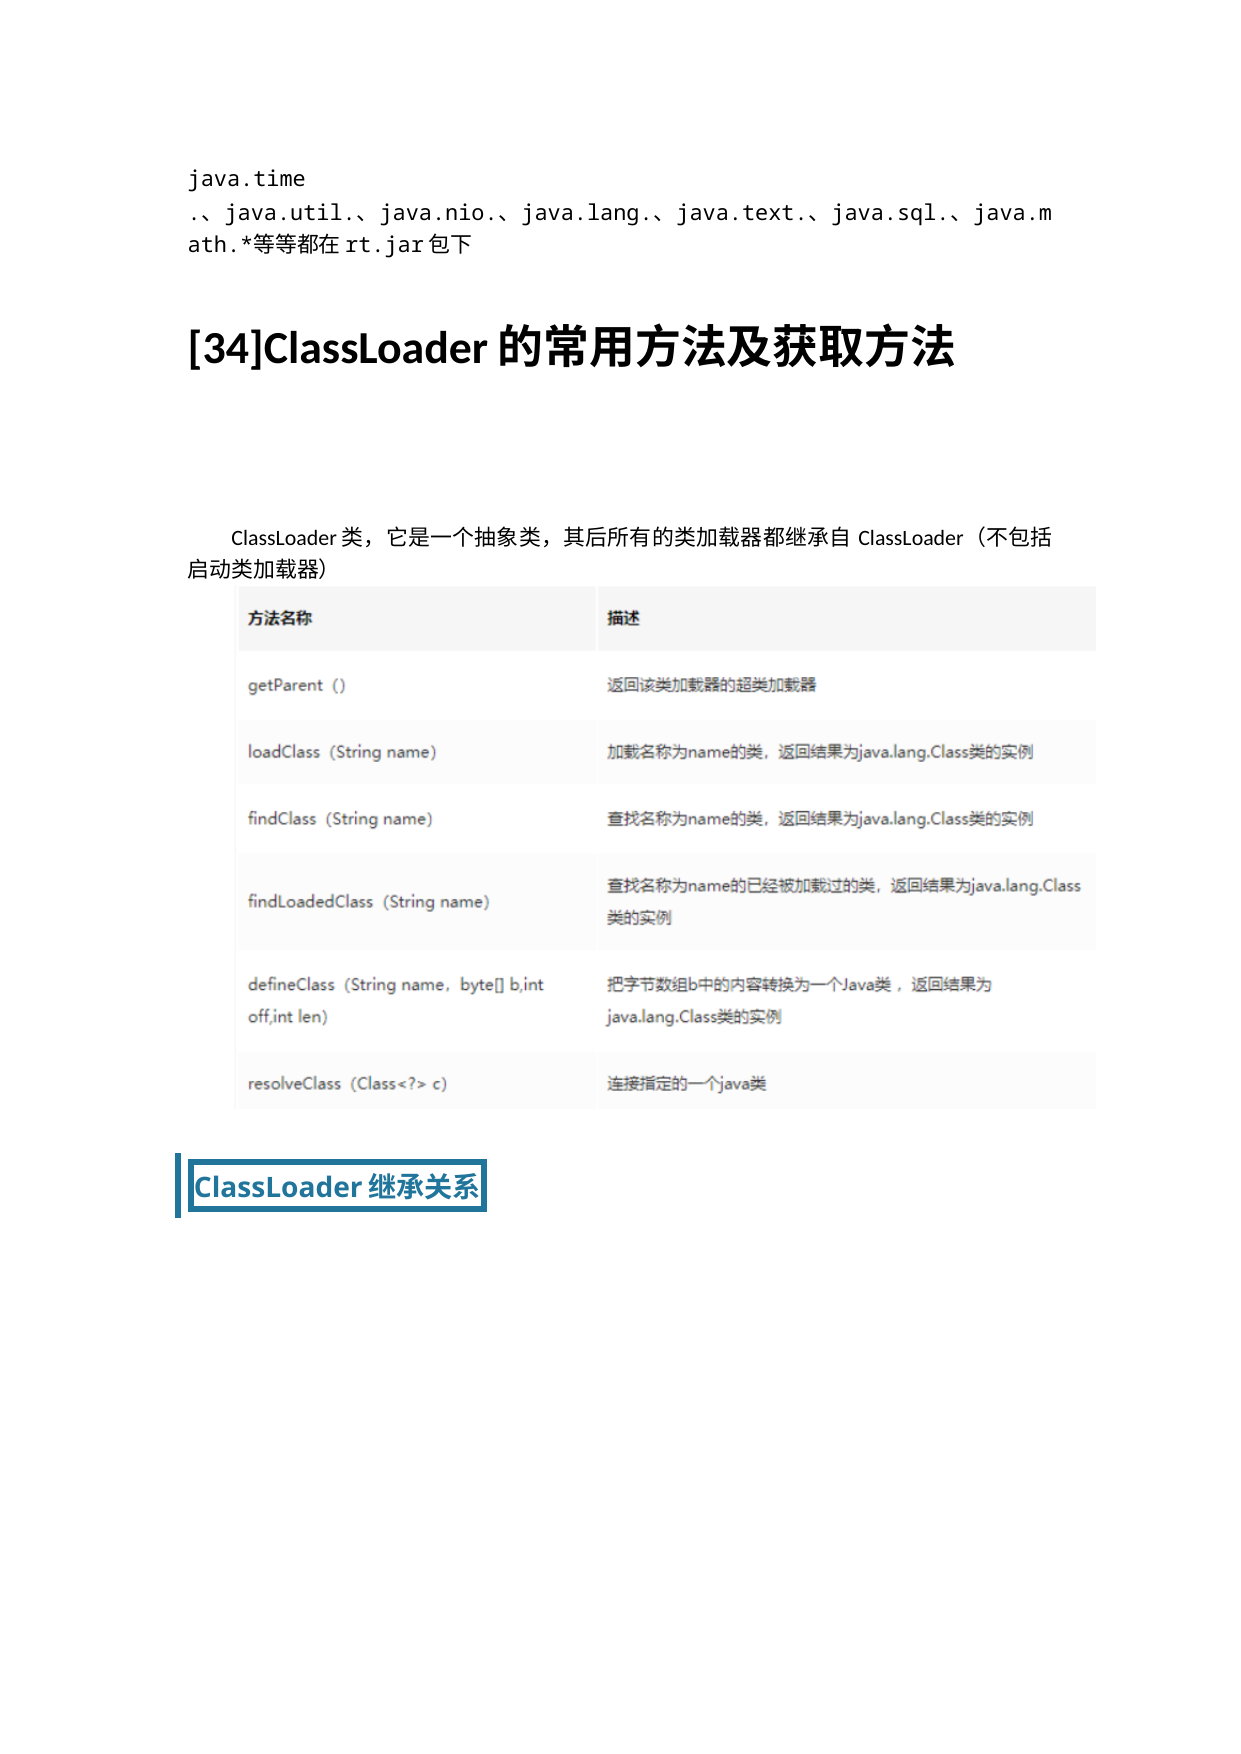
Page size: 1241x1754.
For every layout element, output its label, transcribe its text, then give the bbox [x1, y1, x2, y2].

subtitle ClassLoader继承关系 [181, 1153, 1053, 1218]
picture [231, 584, 1096, 1109]
text ClassLoader类，它是一个抽象类，其后所有的类加载器都继承自ClassLoader（不包括启动类加载器） [187, 519, 1053, 584]
subtitle [34]ClassLoader的常用方法及获取方法 [187, 295, 1053, 392]
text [187, 162, 1053, 259]
